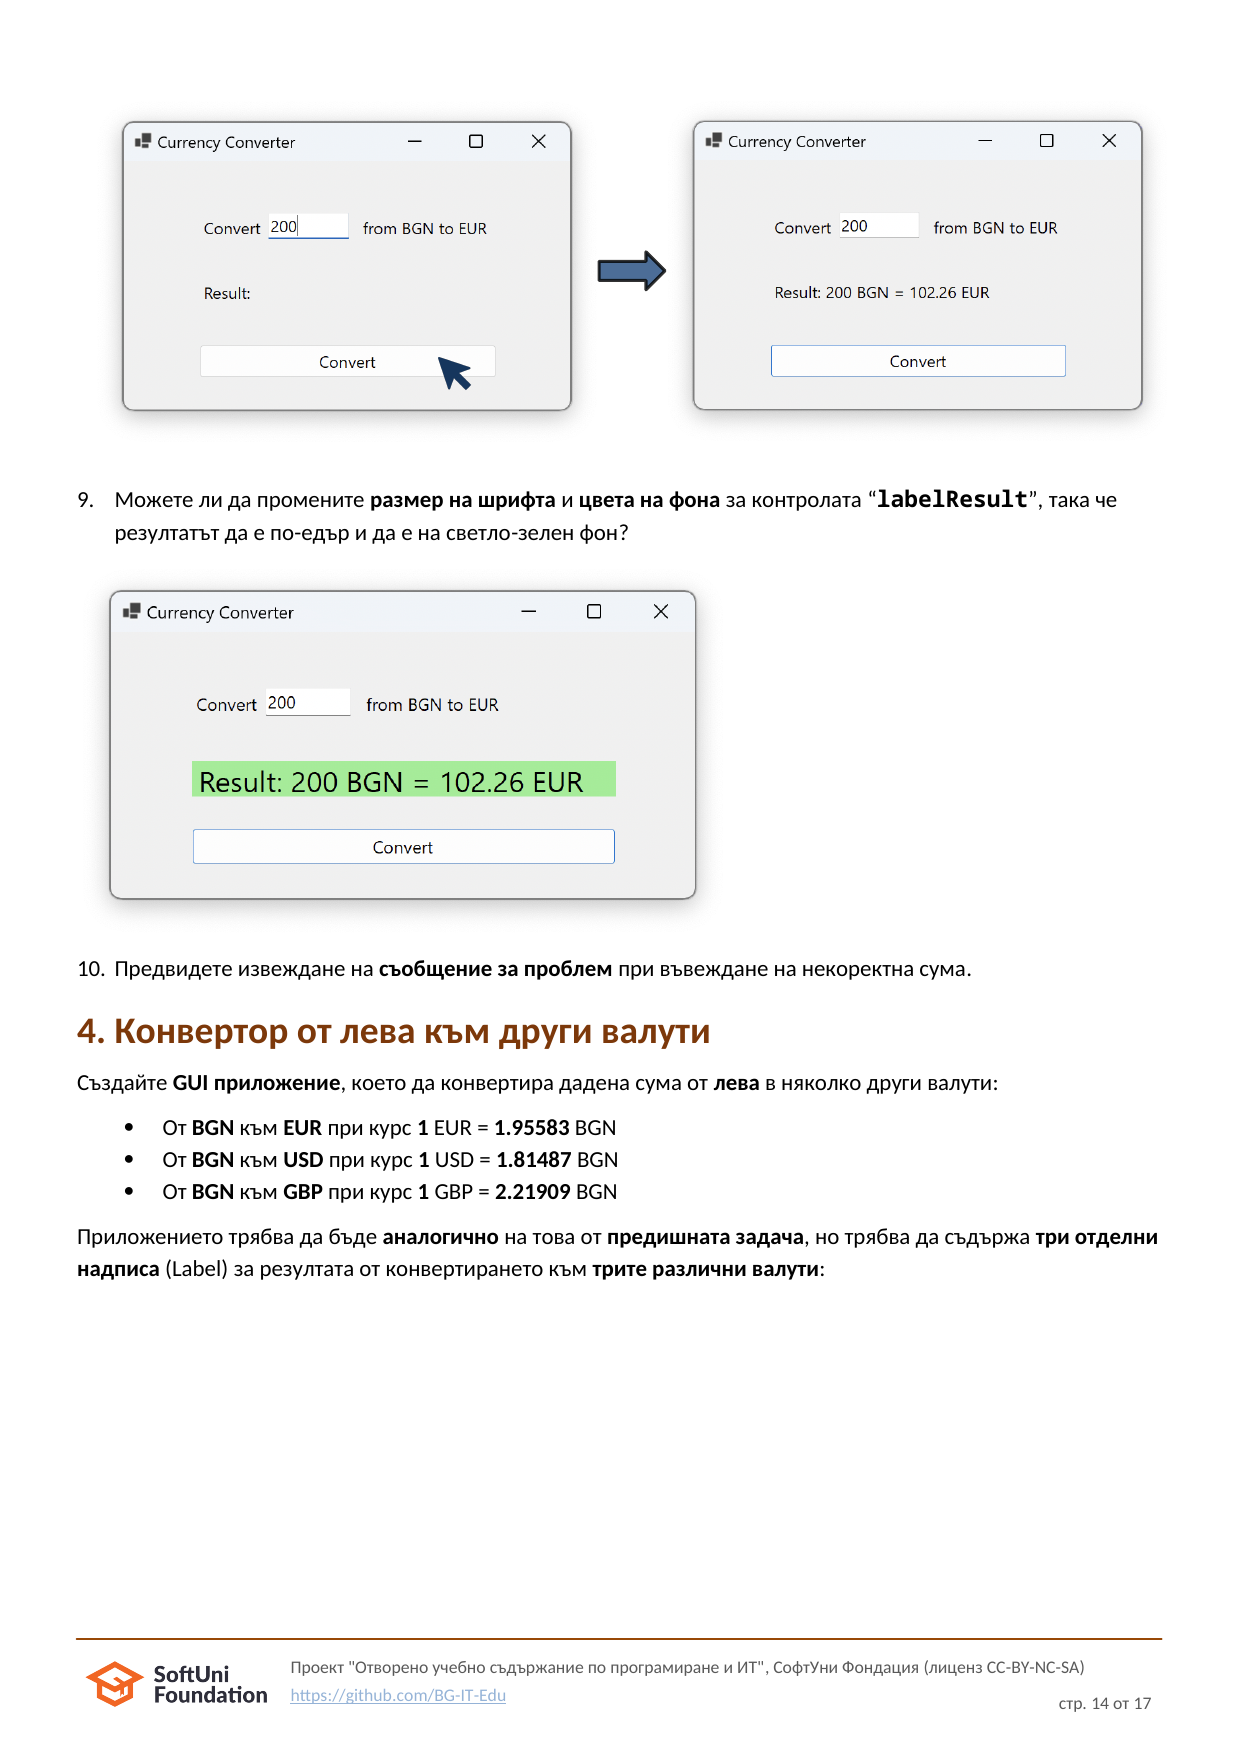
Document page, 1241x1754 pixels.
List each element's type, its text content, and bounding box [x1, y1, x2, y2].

list От BGN към USD при курс 1 USD = 1.81487 BGN [125, 1145, 1163, 1173]
picture [85, 1661, 267, 1707]
text Създайте GUI приложение, което да конвертира дадена сума от лева в няколко други валути: [77, 1068, 1163, 1096]
subtitle Конвертор от лева към други валути [77, 1007, 1163, 1053]
list Можете ли да промените размер на шрифта и цвета на фона за контролата “labelResult”, така че резултатът да е по-едър и да е на светло-зелен фон? [77, 483, 1163, 546]
picture [661, 95, 1173, 447]
text Приложението трябва да бъде аналогично на това от предишната задача, но трябва да съдържа три отделни надписа (Label) за резултата от конвертирането към трите различни валути: [77, 1222, 1163, 1282]
picture [76, 562, 729, 938]
list От BGN към EUR при курс 1 EUR = 1.95583 BGN [125, 1113, 1163, 1141]
list От BGN към GBP при курс 1 GBP = 2.21909 BGN [125, 1177, 1163, 1205]
picture [91, 95, 603, 447]
list Предвидете извеждане на съобщение за проблем при въвеждане на некоректна сума. [77, 954, 1163, 982]
